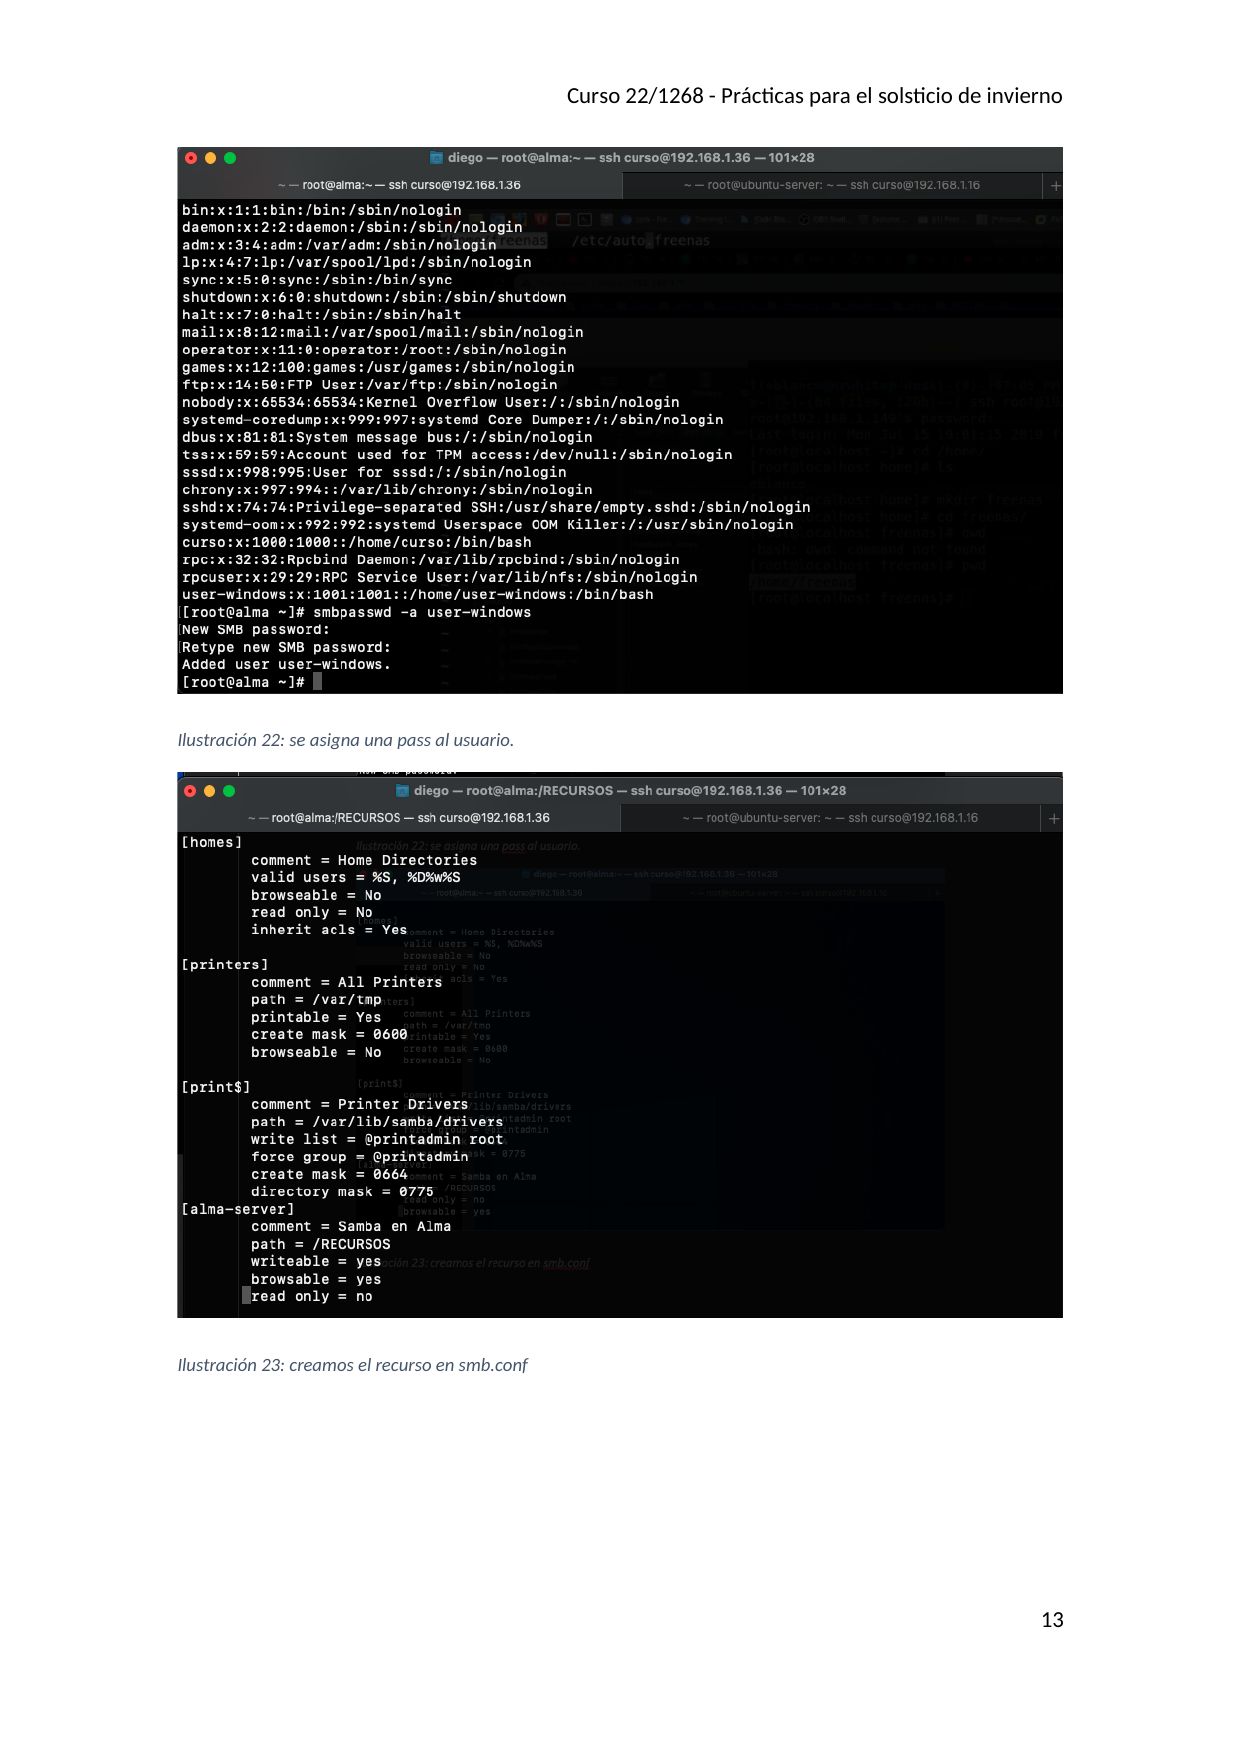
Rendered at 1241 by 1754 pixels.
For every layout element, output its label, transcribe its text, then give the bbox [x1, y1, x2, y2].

picture [177, 772, 1063, 1318]
picture [177, 147, 1063, 694]
